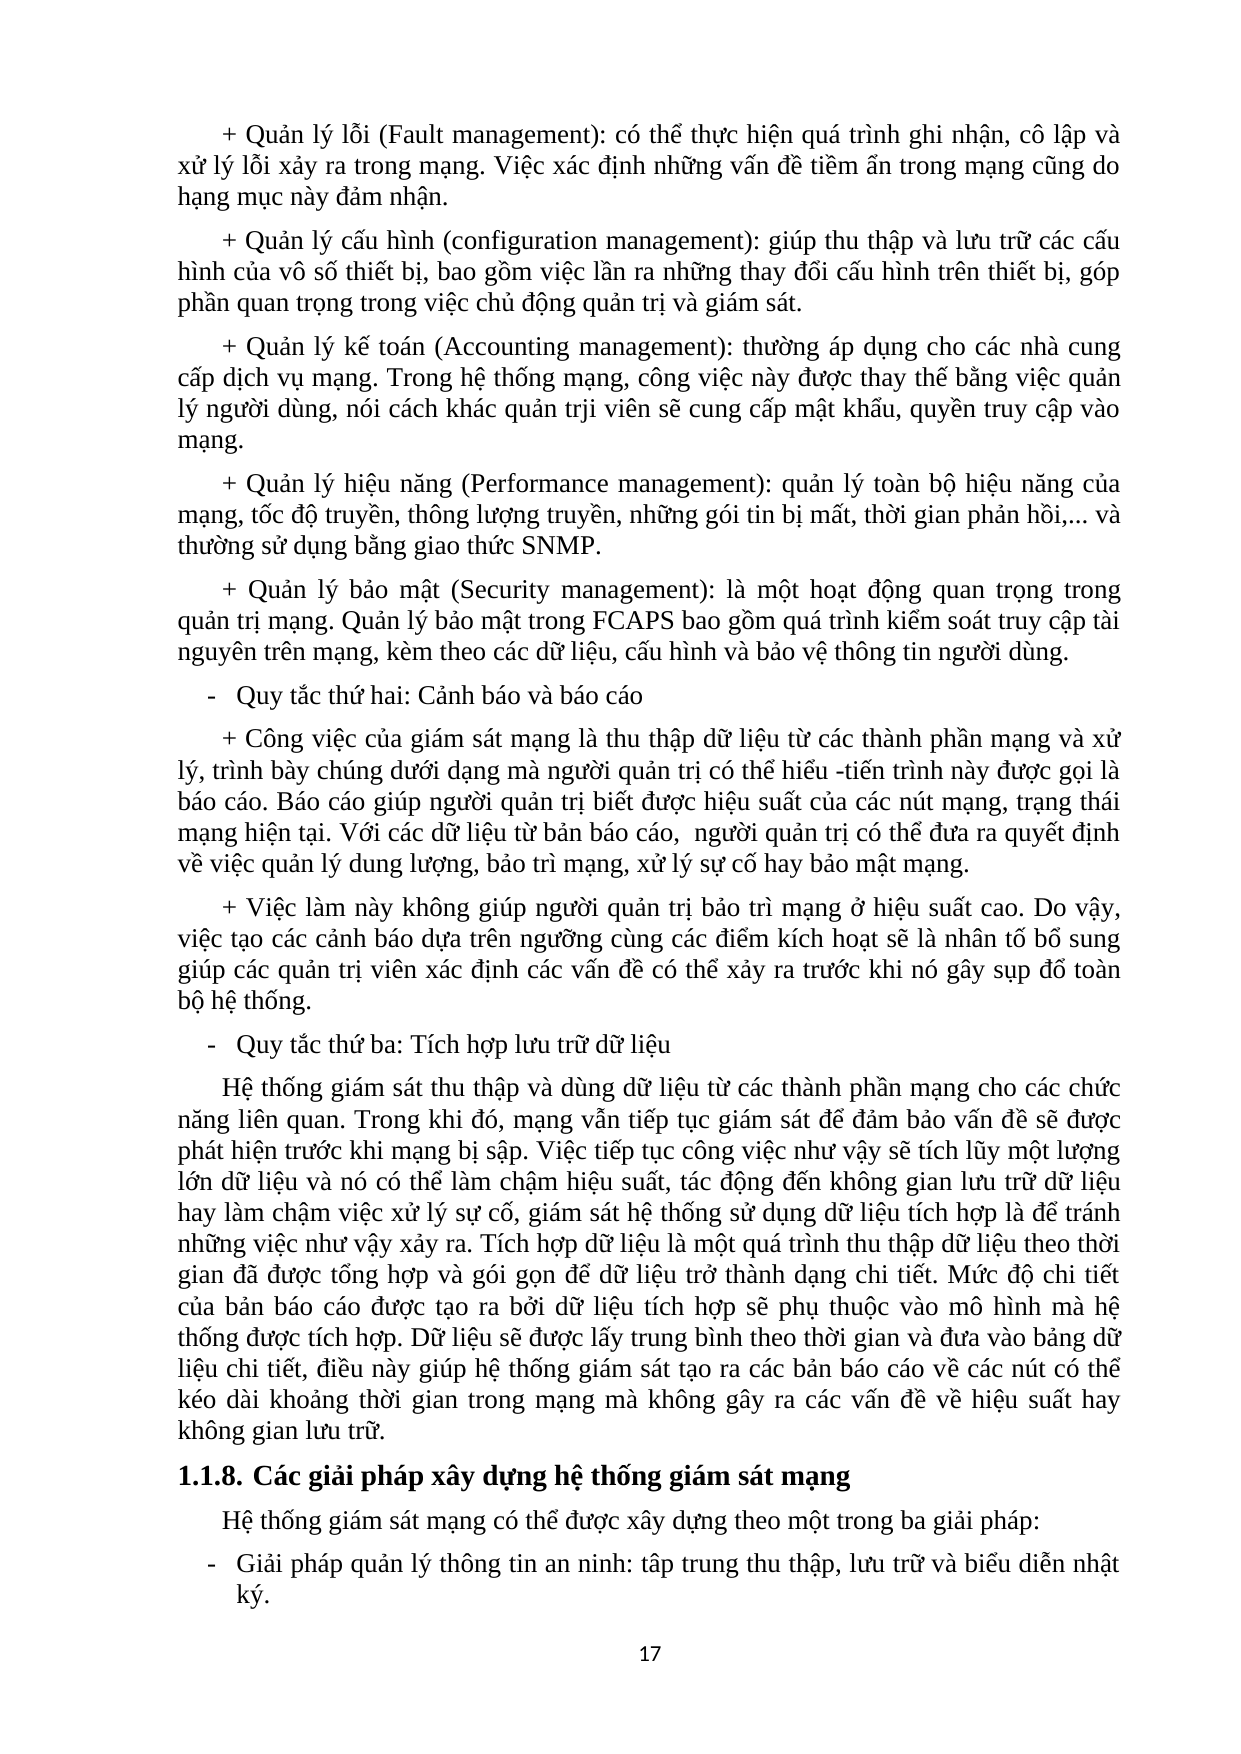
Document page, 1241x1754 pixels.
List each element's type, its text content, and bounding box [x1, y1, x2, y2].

list Giải pháp quản lý thông tin an ninh: tâp trung thu thập, lưu trữ và biểu diễn nhật ký. [207, 1547, 1122, 1610]
text + Quản lý kế toán (Accounting management): thường áp dụng cho các nhà cung cấp dịch vụ mạng. Trong hệ thống mạng, công việc này được thay thế bằng việc quản lý người dùng, nói cách khác quản trji viên sẽ cung cấp mật khẩu, quyền truy cập vào mạng. [177, 330, 1122, 454]
list Quy tắc thứ hai: Cảnh báo và báo cáo [207, 679, 1122, 710]
list Các giải pháp xây dựng hệ thống giám sát mạng [177, 1458, 1122, 1491]
text Hệ thống giám sát mạng có thể được xây dựng theo một trong ba giải pháp: [177, 1504, 1122, 1535]
text + Quản lý hiệu năng (Performance management): quản lý toàn bộ hiệu năng của mạng, tốc độ truyền, thông lượng truyền, những gói tin bị mất, thời gian phản hồi,... và thường sử dụng bằng giao thức SNMP. [177, 467, 1122, 561]
text + Quản lý cấu hình (configuration management): giúp thu thập và lưu trữ các cấu hình của vô số thiết bị, bao gồm việc lần ra những thay đổi cấu hình trên thiết bị, góp phần quan trọng trong việc chủ động quản trị và giám sát. [177, 224, 1122, 317]
text Hệ thống giám sát thu thập và dùng dữ liệu từ các thành phần mạng cho các chức năng liên quan. Trong khi đó, mạng vẫn tiếp tục giám sát để đảm bảo vấn đề sẽ được phát hiện trước khi mạng bị sập. Việc tiếp tục công việc như vậy sẽ tích lũy một lượng lớn dữ liệu và nó có thể làm chậm hiệu suất, tác động đến không gian lưu trữ dữ liệu hay làm chậm việc xử lý sự cố, giám sát hệ thống sử dụng dữ liệu tích hợp là để tránh những việc như vậy xảy ra. Tích hợp dữ liệu là một quá trình thu thập dữ liệu theo thời gian đã được tổng hợp và gói gọn để dữ liệu trở thành dạng chi tiết. Mức độ chi tiết của bản báo cáo được tạo ra bởi dữ liệu tích hợp sẽ phụ thuộc vào mô hình mà hệ thống được tích hợp. Dữ liệu sẽ được lấy trung bình theo thời gian và đưa vào bảng dữ liệu chi tiết, điều này giúp hệ thống giám sát tạo ra các bản báo cáo về các nút có thể kéo dài khoảng thời gian trong mạng mà không gây ra các vấn đề về hiệu suất hay không gian lưu trữ. [177, 1072, 1122, 1445]
text + Việc làm này không giúp người quản trị bảo trì mạng ở hiệu suất cao. Do vậy, việc tạo các cảnh báo dựa trên ngưỡng cùng các điểm kích hoạt sẽ là nhân tố bổ sung giúp các quản trị viên xác định các vấn đề có thể xảy ra trước khi nó gây sụp đổ toàn bộ hệ thống. [177, 891, 1122, 1015]
list Quy tắc thứ ba: Tích hợp lưu trữ dữ liệu [207, 1028, 1122, 1059]
text + Quản lý bảo mật (Security management): là một hoạt động quan trọng trong quản trị mạng. Quản lý bảo mật trong FCAPS bao gồm quá trình kiểm soát truy cập tài nguyên trên mạng, kèm theo các dữ liệu, cấu hình và bảo vệ thông tin người dùng. [177, 573, 1122, 666]
text + Quản lý lỗi (Fault management): có thể thực hiện quá trình ghi nhận, cô lập và xử lý lỗi xảy ra trong mạng. Việc xác định những vấn đề tiềm ẩn trong mạng cũng do hạng mục này đảm nhận. [177, 118, 1122, 212]
text + Công việc của giám sát mạng là thu thập dữ liệu từ các thành phần mạng và xử lý, trình bày chúng dưới dạng mà người quản trị có thể hiểu -tiến trình này được gọi là báo cáo. Báo cáo giúp người quản trị biết được hiệu suất của các nút mạng, trạng thái mạng hiện tại. Với các dữ liệu từ bản báo cáo, người quản trị có thể đưa ra quyết định về việc quản lý dung lượng, bảo trì mạng, xử lý sự cố hay bảo mật mạng. [177, 723, 1122, 878]
